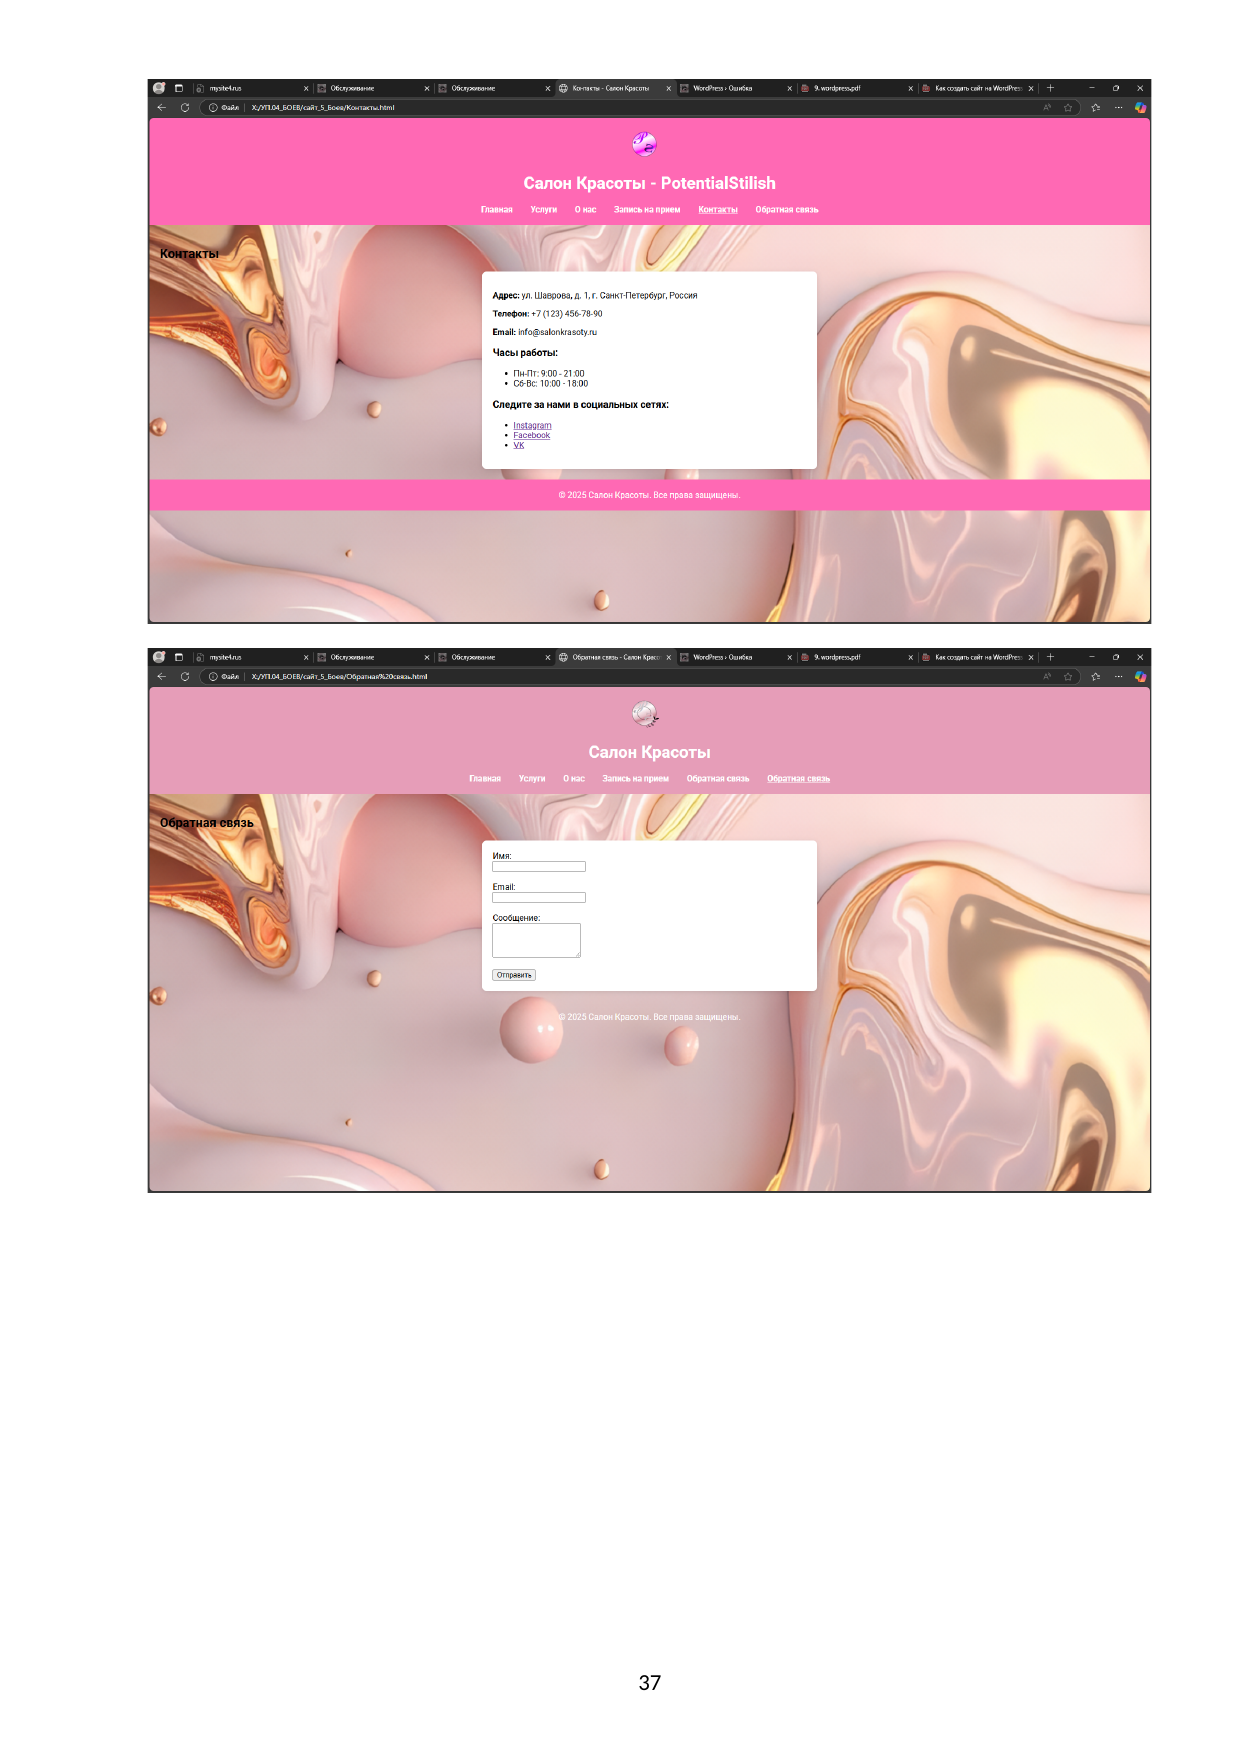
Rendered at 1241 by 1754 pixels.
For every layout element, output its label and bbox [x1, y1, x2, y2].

picture [147, 648, 1152, 1193]
picture [147, 79, 1152, 624]
